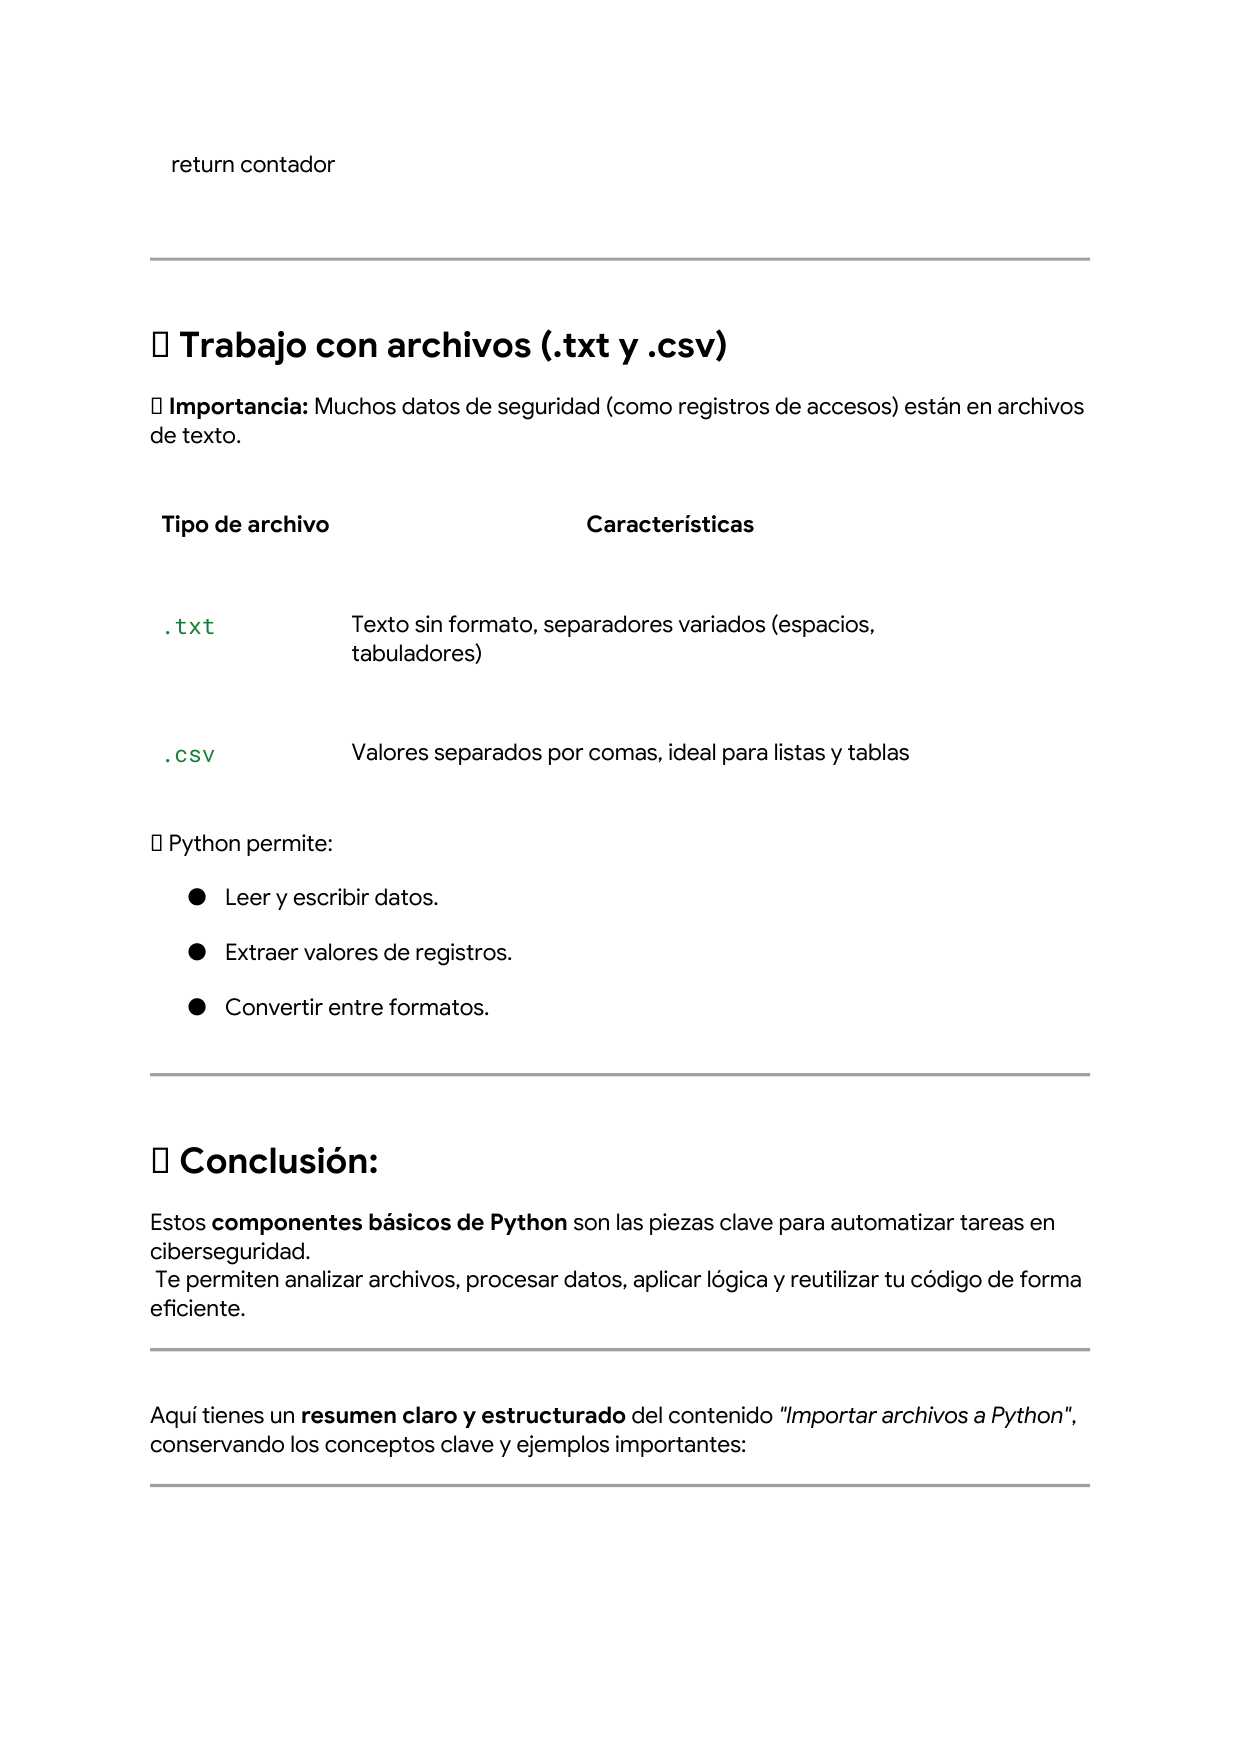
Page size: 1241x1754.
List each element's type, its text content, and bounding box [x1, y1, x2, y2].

text ✅ Python permite: [150, 829, 1090, 858]
text 🔐 Importancia: Muchos datos de seguridad (como registros de accesos) están en archivos de texto. [150, 393, 1090, 450]
table_cell .txt [150, 575, 341, 703]
list Convertir entre formatos. [187, 993, 1090, 1048]
table_header Tipo de archivo [150, 475, 341, 575]
table_cell .csv [150, 703, 341, 804]
list Extraer valores de registros. [187, 938, 1090, 993]
text Aquí tienes un resumen claro y estructurado del contenido "Importar archivos a Python", conservando los conceptos clave y ejemplos importantes: [150, 1401, 1090, 1459]
text return contador [150, 150, 1090, 179]
table_cell Texto sin formato, separadores variados (espacios, tabuladores) [341, 575, 999, 703]
table_cell Valores separados por comas, ideal para listas y tablas [341, 703, 999, 804]
subtitle 📂 Trabajo con archivos (.txt y .csv) [150, 323, 1090, 368]
subtitle 📌 Conclusión: [150, 1139, 1090, 1183]
table_header Características [341, 475, 999, 575]
text Estos componentes básicos de Python son las piezas clave para automatizar tareas en ciberseguridad. Te permiten analizar archivos, procesar datos, aplicar lógica y reutilizar tu código de forma eficiente. [150, 1208, 1090, 1323]
list Leer y escribir datos. [187, 883, 1090, 938]
